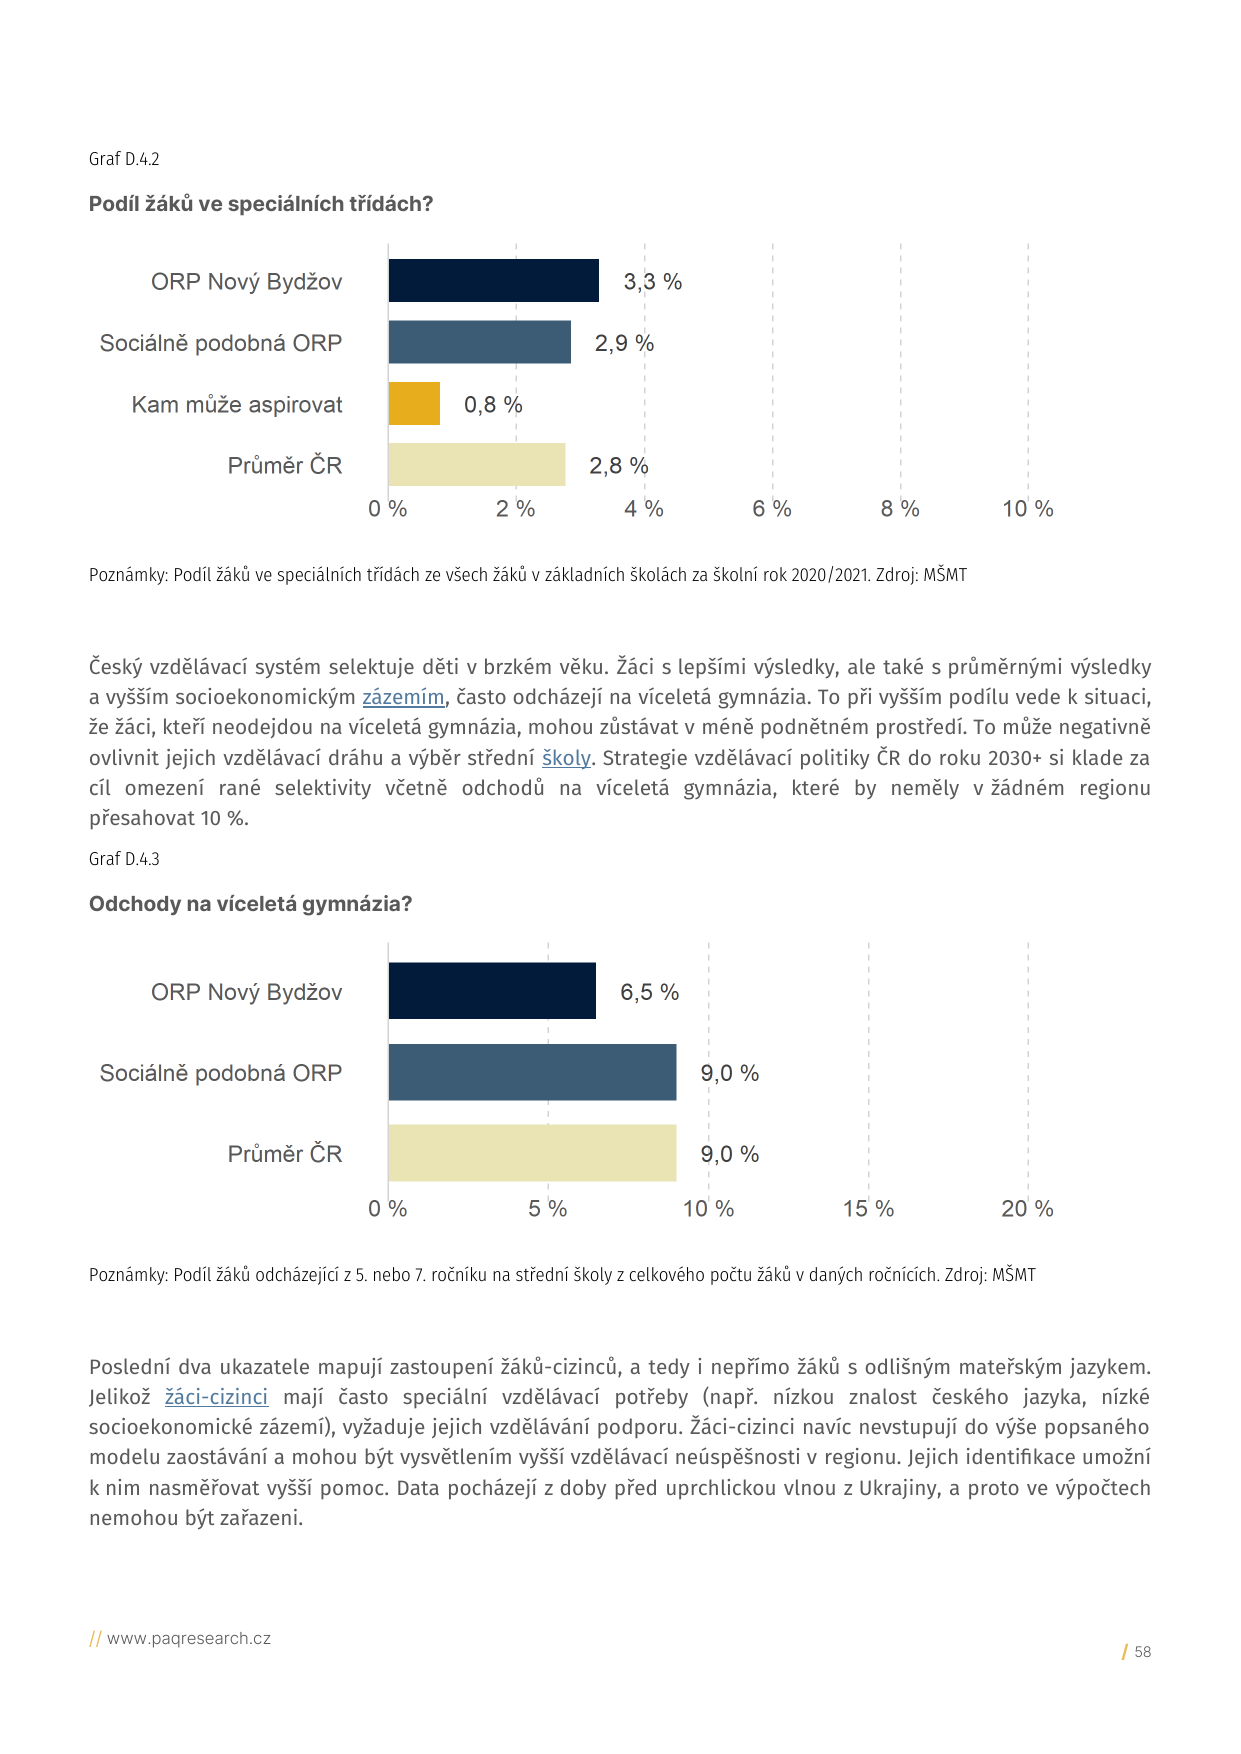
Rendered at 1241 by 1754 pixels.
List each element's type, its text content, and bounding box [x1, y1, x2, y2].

text Poznámky: Podíl žáků ve speciálních třídách ze všech žáků v základních školách za školní rok 2020/2021. Zdroj: MŠMT [89, 564, 1152, 587]
text Poslední dva ukazatele mapují zastoupení žáků-cizinců, a tedy i nepřímo žáků s odlišným mateřským jazykem. Jelikož žáci-cizinci mají často speciální vzdělávací potřeby (např. nízkou znalost českého jazyka, nízké socioekonomické zázemí), vyžaduje jejich vzdělávání podporu. Žáci-cizinci navíc nevstupují do výše popsaného modelu zaostávání a mohou být vysvětlením vyšší vzdělávací neúspěšnosti v regionu. Jejich identifikace umožní k nim nasměřovat vyšší pomoc. Data pocházejí z doby před uprchlickou vlnou z Ukrajiny, a proto ve výpočtech nemohou být zařazeni. [89, 1349, 1152, 1531]
picture [88, 916, 1139, 1248]
text Graf D.4.3 [89, 847, 1152, 870]
text Graf D.4.2 [89, 148, 1152, 170]
text Odchody na víceletá gymnázia? [89, 886, 1152, 916]
picture [88, 216, 1139, 548]
text Podíl žáků ve speciálních třídách? [89, 186, 1152, 216]
text Poznámky: Podíl žáků odcházející z 5. nebo 7. ročníku na střední školy z celkového počtu žáků v daných ročnících. Zdroj: MŠMT [89, 1264, 1152, 1287]
text Český vzdělávací systém selektuje děti v brzkém věku. Žáci s lepšími výsledky, ale také s průměrnými výsledky a vyšším socioekonomickým zázemím, často odcházejí na víceletá gymnázia. To při vyšším podílu vede k situaci, že žáci, kteří neodejdou na víceletá gymnázia, mohou zůstávat v méně podnětném prostředí. To může negativně ovlivnit jejich vzdělávací dráhu a výběr střední školy. Strategie vzdělávací politiky ČR do roku 2030+ si klade za cíl omezení rané selektivity včetně odchodů na víceletá gymnázia, které by neměly v žádném regionu přesahovat 10 %. [89, 649, 1152, 831]
